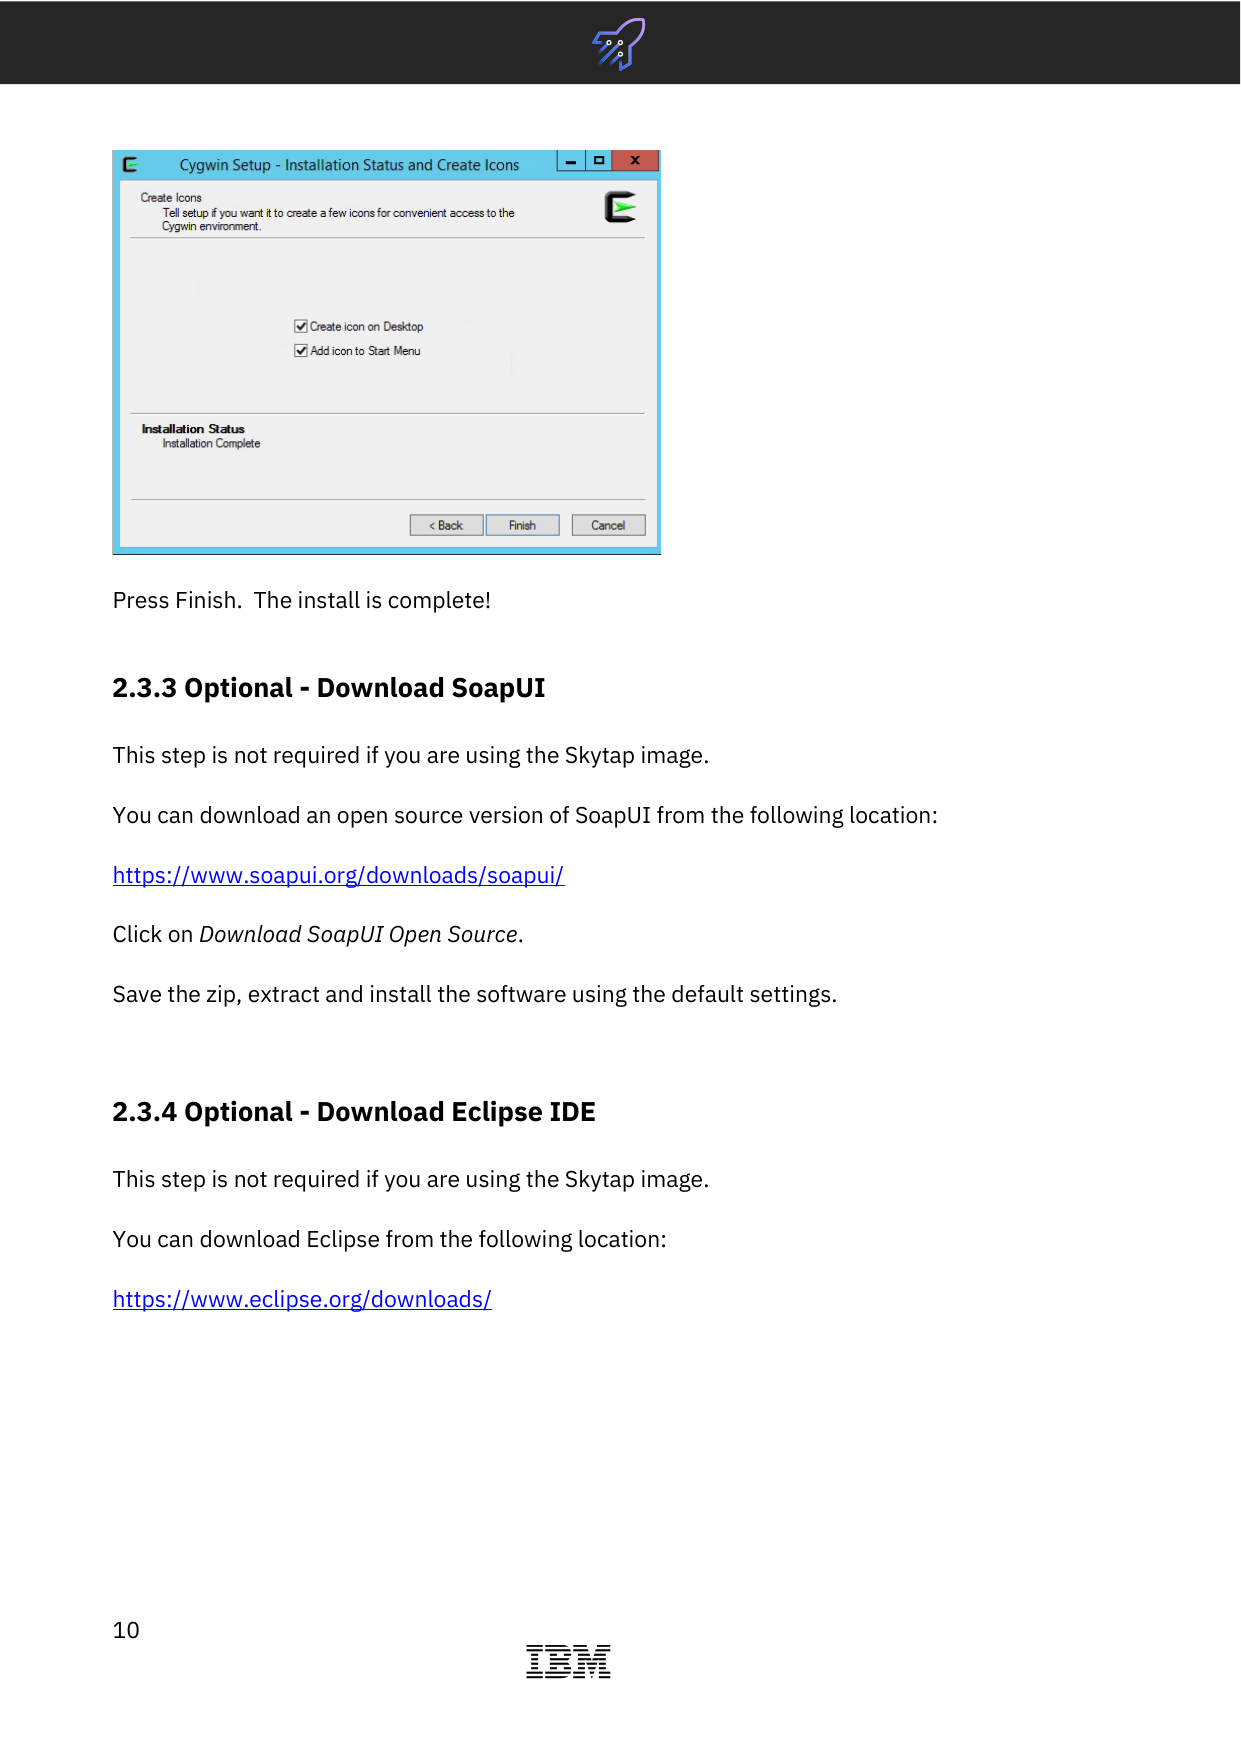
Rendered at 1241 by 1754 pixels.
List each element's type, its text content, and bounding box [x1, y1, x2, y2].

text This step is not required if you are using the Skytap image. [112, 740, 1128, 770]
picture [526, 1645, 611, 1679]
text This step is not required if you are using the Skytap image. [112, 1164, 1128, 1194]
text Click on Download SoapUI Open Source. [112, 919, 1128, 949]
subtitle Optional - Download Eclipse IDE [112, 1093, 1128, 1128]
text Press Finish. The install is complete! [112, 584, 1128, 614]
text You can download Eclipse from the following location: [112, 1224, 1128, 1254]
text Save the zip, extract and install the software using the default settings. [112, 979, 1128, 1008]
text https://www.eclipse.org/downloads/ [112, 1283, 1128, 1313]
text You can download an open source version of SoapUI from the following location: [112, 800, 1128, 830]
subtitle Optional - Download SoapUI [112, 669, 1128, 704]
text https://www.soapui.org/downloads/soapui/ [112, 859, 1128, 889]
picture [112, 150, 661, 555]
picture [588, 14, 649, 75]
